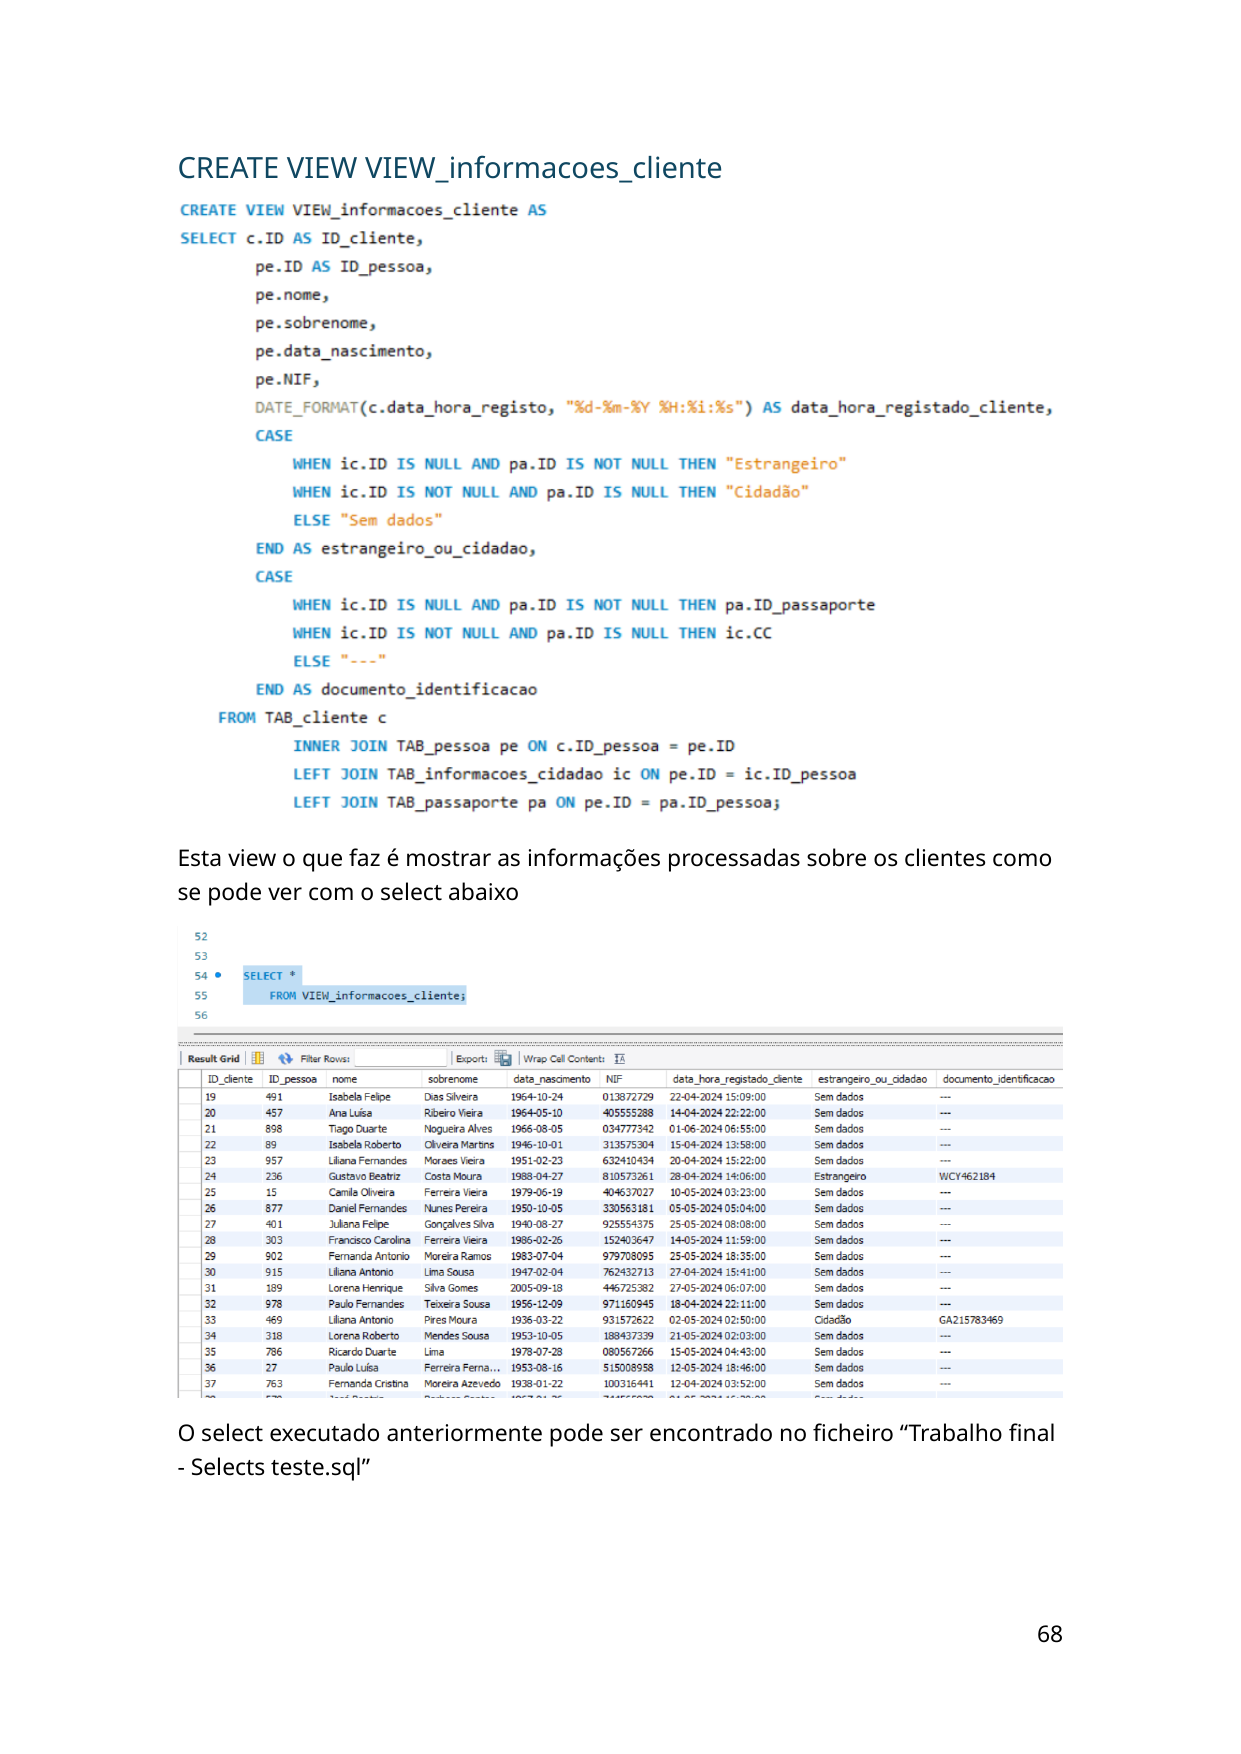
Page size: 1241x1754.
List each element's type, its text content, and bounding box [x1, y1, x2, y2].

subtitle CREATE VIEW VIEW_informacoes_cliente [177, 148, 1063, 187]
text O select executado anteriormente pode ser encontrado no ficheiro “Trabalho final - Selects teste.sql” [177, 1417, 1063, 1482]
text Esta view o que faz é mostrar as informações processadas sobre os clientes como se pode ver com o select abaixo [177, 842, 1063, 907]
picture [177, 926, 1063, 1398]
picture [177, 198, 1063, 823]
